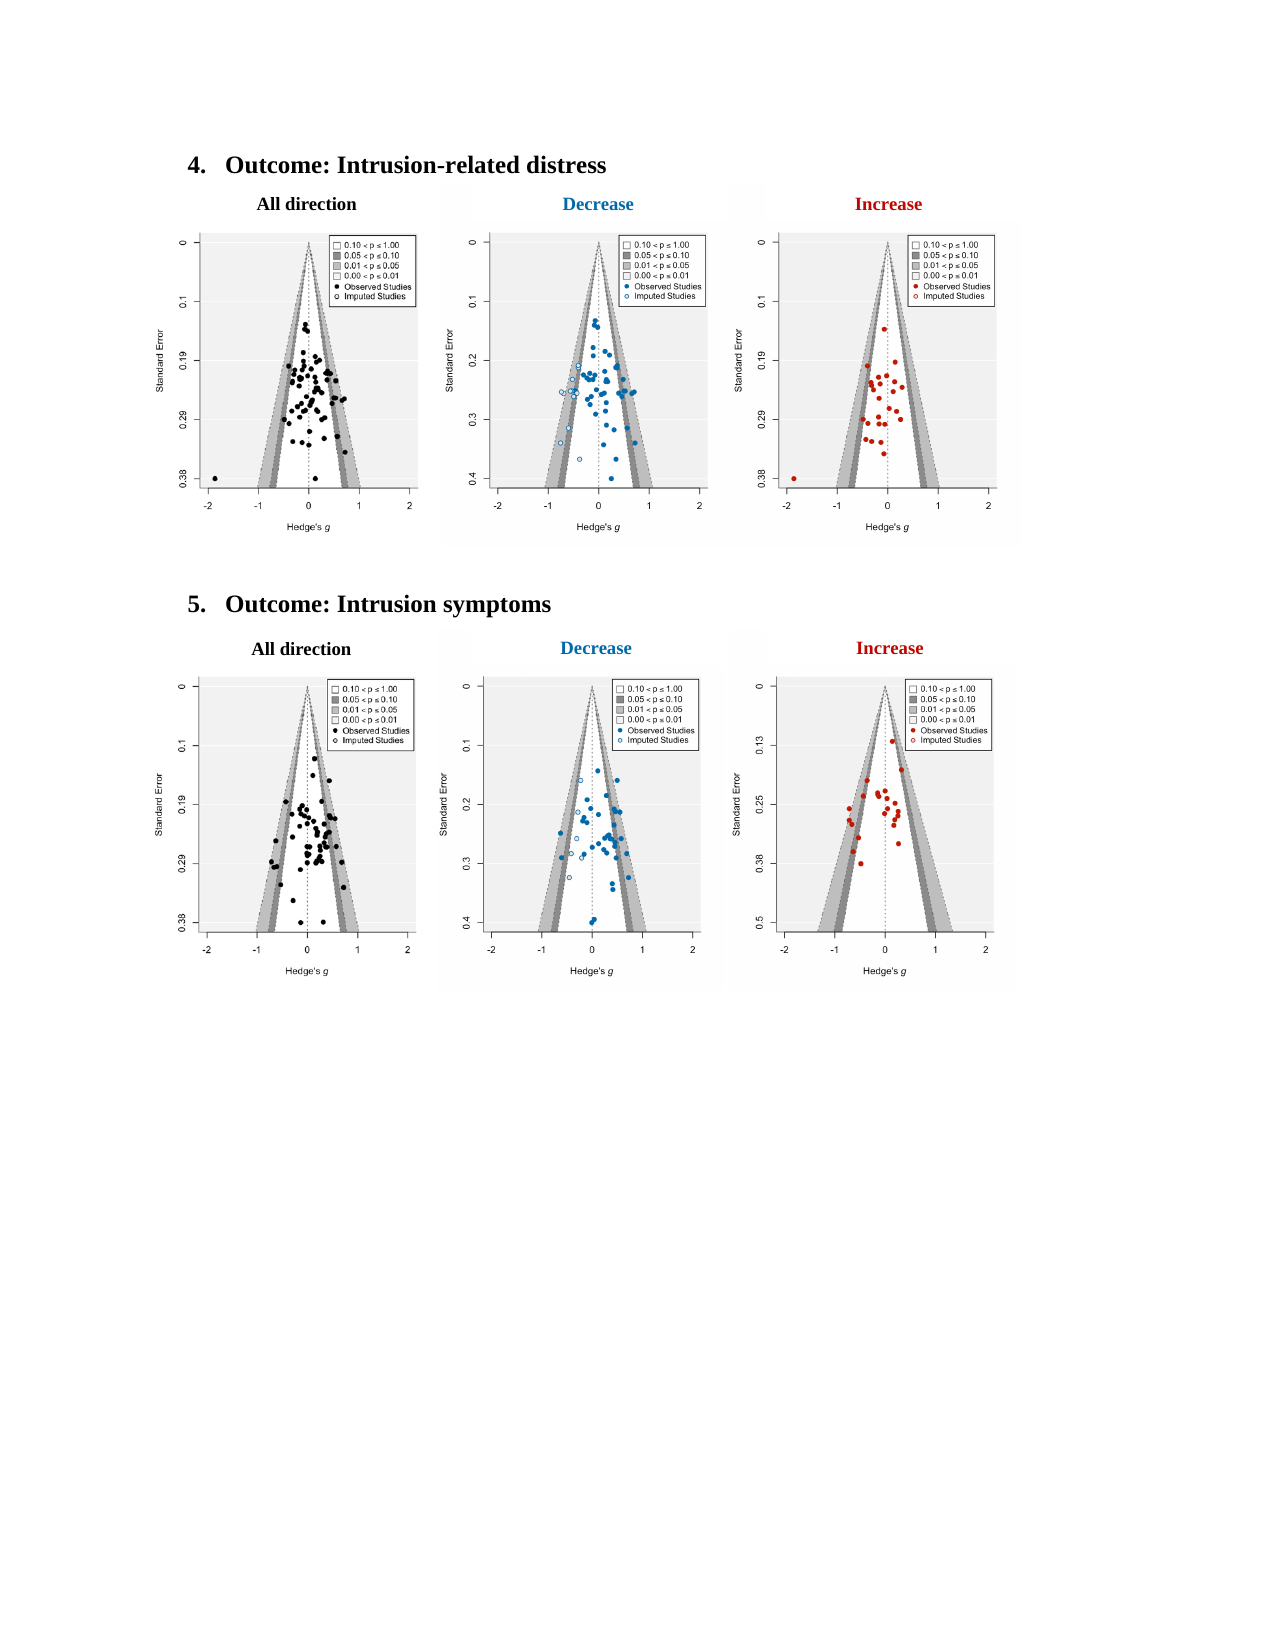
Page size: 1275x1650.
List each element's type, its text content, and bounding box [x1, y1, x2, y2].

picture [152, 185, 1021, 547]
picture [151, 629, 725, 991]
list Outcome: Intrusion symptoms [187, 589, 1125, 618]
list Outcome: Intrusion-related distress [187, 150, 1125, 179]
picture [729, 629, 1018, 991]
